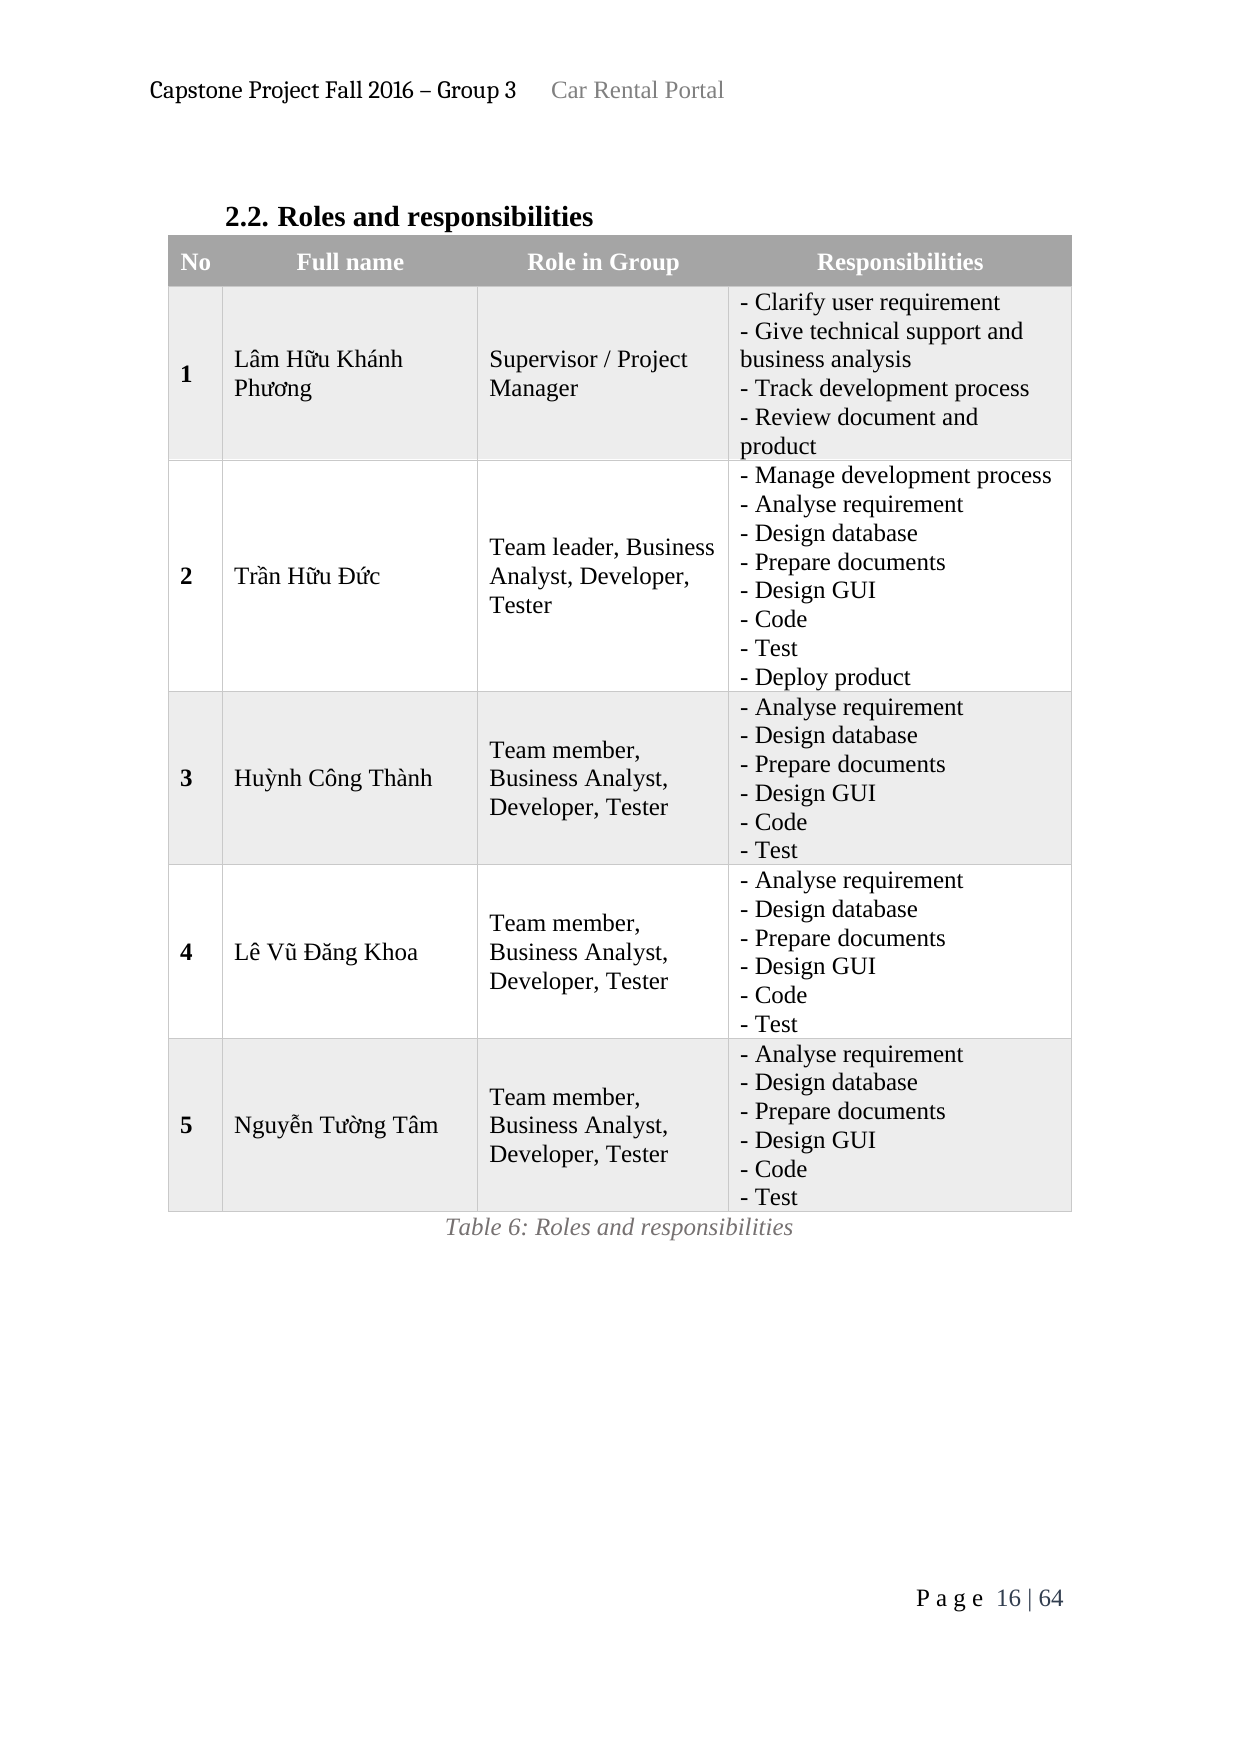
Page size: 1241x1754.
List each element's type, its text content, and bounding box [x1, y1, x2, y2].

table_cell 5 [169, 1039, 222, 1211]
subtitle Roles and responsibilities [225, 199, 1090, 233]
table_cell Team member, Business Analyst, Developer, Tester [478, 865, 728, 1038]
table_cell Huỳnh Công Thành [223, 692, 477, 864]
text Table 6: Roles and responsibilities [150, 1212, 1090, 1241]
table_cell 1 [169, 287, 222, 459]
table_cell - Analyse requirement - Design database - Prepare documents - Design GUI - Code - Test [729, 692, 1071, 864]
table_cell Lâm Hữu Khánh Phương [223, 287, 477, 459]
table_cell Lê Vũ Đăng Khoa [223, 865, 477, 1038]
table_cell Trần Hữu Đức [223, 461, 477, 691]
table_cell Team leader, Business Analyst, Developer, Tester [478, 461, 728, 691]
table_cell Nguyễn Tường Tâm [223, 1039, 477, 1211]
table_cell 3 [169, 692, 222, 864]
table_cell - Analyse requirement - Design database - Prepare documents - Design GUI - Code - Test [729, 1039, 1071, 1211]
table_cell - Manage development process - Analyse requirement - Design database - Prepare documents - Design GUI - Code - Test - Deploy product [729, 461, 1071, 691]
table_header No [169, 236, 222, 286]
table_cell Supervisor / Project Manager [478, 287, 728, 459]
table_cell - Clarify user requirement - Give technical support and business analysis - Track development process - Review document and product [729, 287, 1071, 459]
table_cell 2 [169, 461, 222, 691]
table_cell 4 [169, 865, 222, 1038]
table_header Full name [223, 236, 477, 286]
table_cell Team member, Business Analyst, Developer, Tester [478, 692, 728, 864]
table_cell - Analyse requirement - Design database - Prepare documents - Design GUI - Code - Test [729, 865, 1071, 1038]
table_header Role in Group [478, 236, 728, 286]
table_cell Team member, Business Analyst, Developer, Tester [478, 1039, 728, 1211]
table_header Responsibilities [729, 236, 1071, 286]
